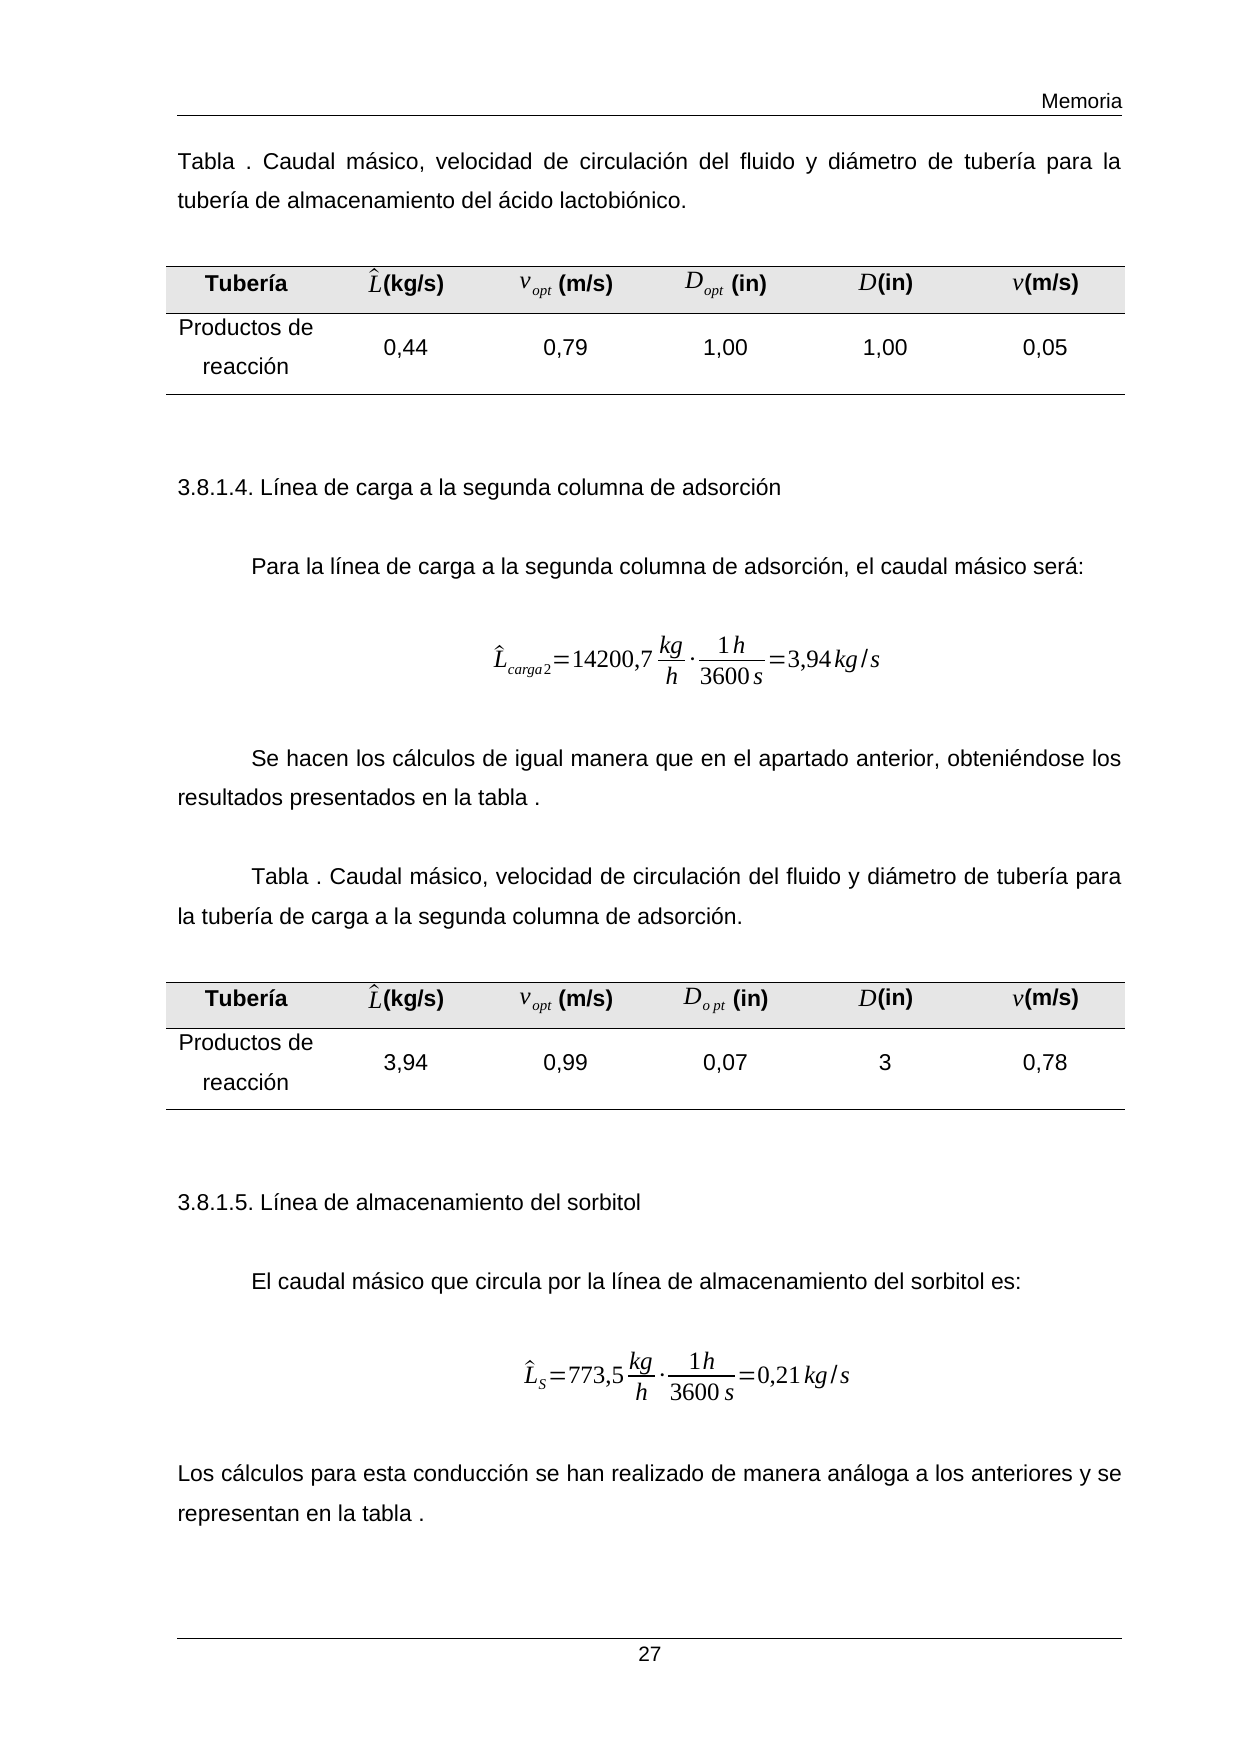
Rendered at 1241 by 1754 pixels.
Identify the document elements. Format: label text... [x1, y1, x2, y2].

text Para la línea de carga a la segunda columna de adsorción, el caudal másico será: [177, 553, 1122, 579]
table_header (in) [805, 983, 965, 1028]
table_header (m/s) [965, 267, 1125, 313]
text 3.8.1.5. Línea de almacenamiento del sorbitol [177, 1189, 1122, 1216]
table_header (m/s) [965, 983, 1125, 1028]
table_cell 0,99 [486, 1029, 645, 1109]
table_header (in) [645, 267, 805, 313]
text El caudal másico que circula por la línea de almacenamiento del sorbitol es: [177, 1268, 1122, 1295]
text Se hacen los cálculos de igual manera que en el apartado anterior, obteniéndose los resultados presentados en la tabla . [177, 745, 1122, 811]
table_header (m/s) [486, 267, 645, 313]
table_header (m/s) [486, 983, 645, 1028]
table_cell 3 [805, 1029, 965, 1109]
table_cell 0,05 [965, 314, 1125, 394]
text Los cálculos para esta conducción se han realizado de manera análoga a los anteriores y se representan en la tabla . [177, 1460, 1122, 1526]
table_header (in) [645, 983, 805, 1028]
table_header (kg/s) [326, 983, 486, 1028]
text Tabla . Caudal másico, velocidad de circulación del fluido y diámetro de tubería para la tubería de carga a la segunda columna de adsorción. [177, 863, 1122, 929]
table_cell 0,07 [645, 1029, 805, 1109]
table_header (in) [805, 267, 965, 313]
table_header Tubería [166, 983, 326, 1028]
table_header (kg/s) [326, 267, 486, 313]
table_cell Productos de reacción [166, 314, 326, 394]
table_cell 1,00 [645, 314, 805, 394]
table_cell 0,78 [965, 1029, 1125, 1109]
table_cell 0,79 [486, 314, 645, 394]
table_cell Productos de reacción [166, 1029, 326, 1109]
text 3.8.1.4. Línea de carga a la segunda columna de adsorción [177, 474, 1122, 500]
table_cell 0,44 [326, 314, 486, 394]
table_cell 1,00 [805, 314, 965, 394]
table_cell 3,94 [326, 1029, 486, 1109]
table_header Tubería [166, 267, 326, 313]
text Tabla . Caudal másico, velocidad de circulación del fluido y diámetro de tubería para la tubería de almacenamiento del ácido lactobiónico. [177, 148, 1122, 213]
